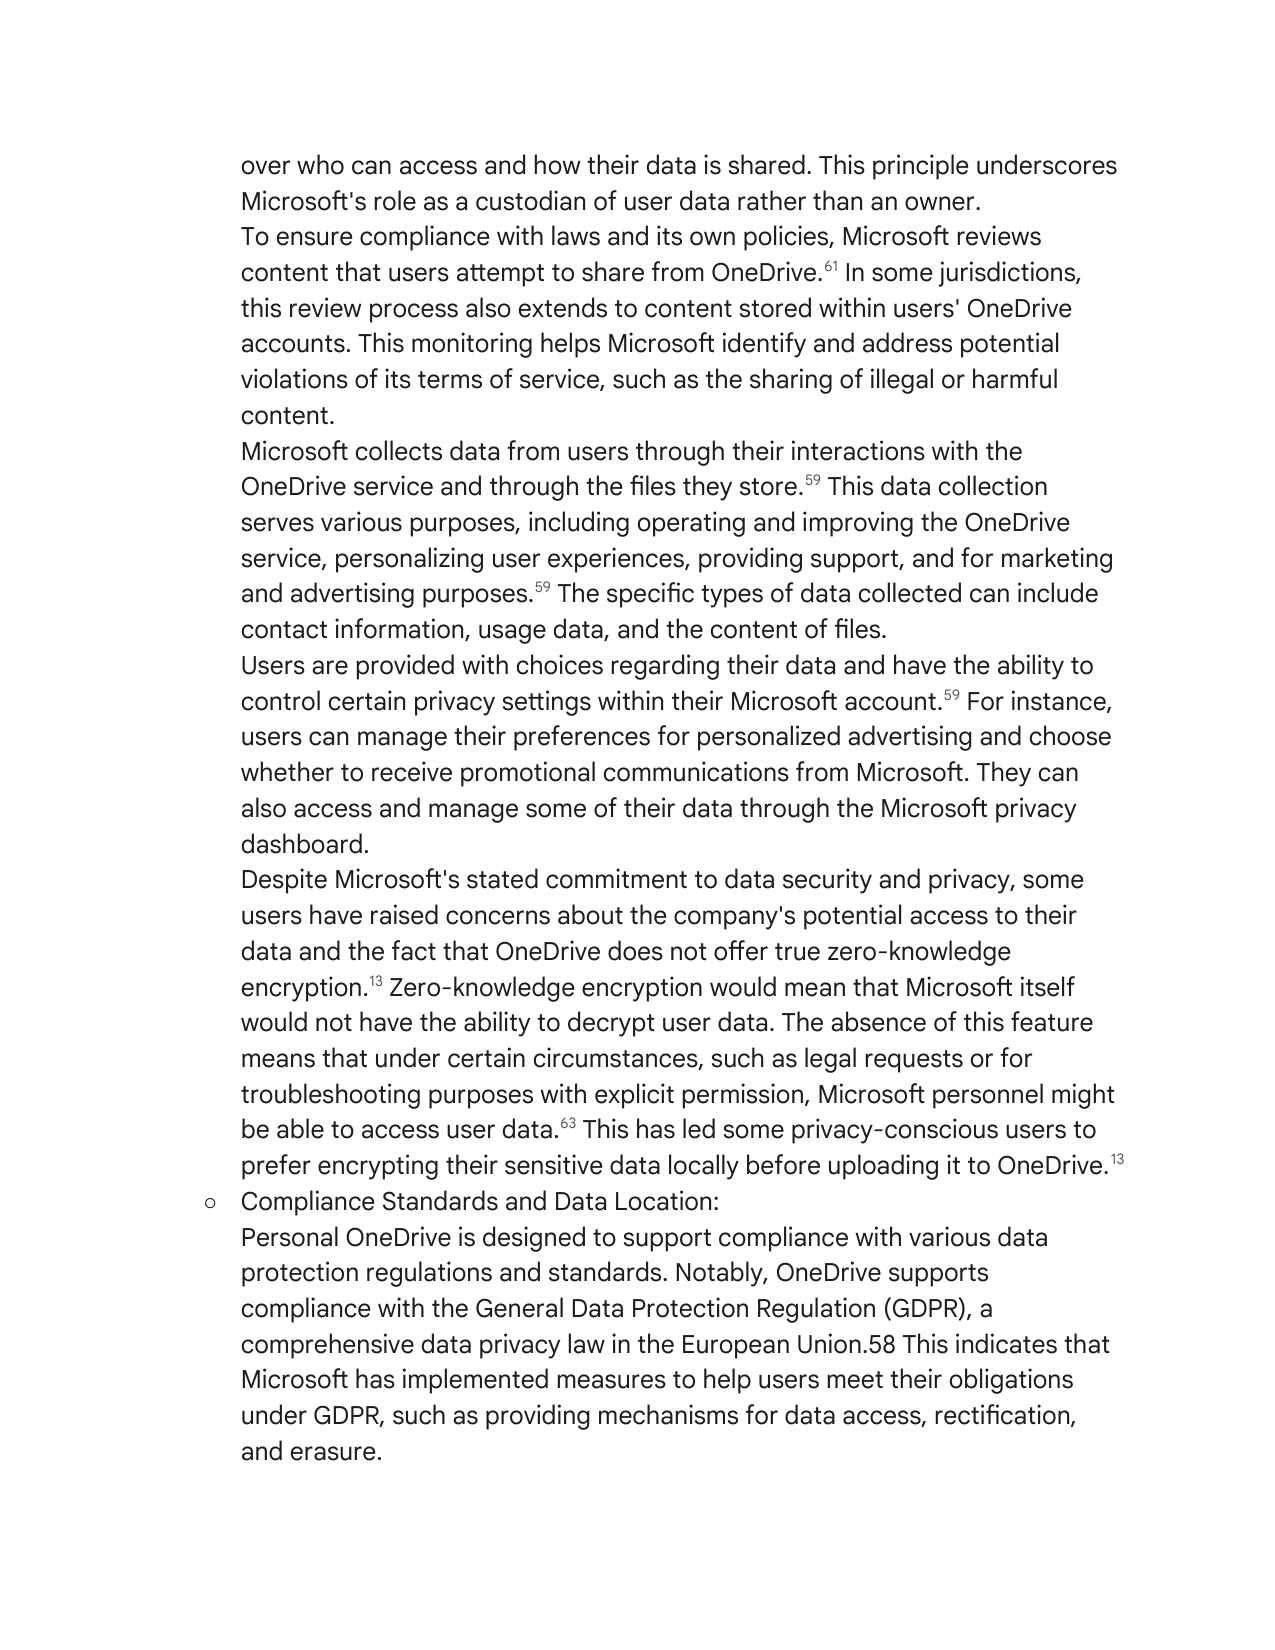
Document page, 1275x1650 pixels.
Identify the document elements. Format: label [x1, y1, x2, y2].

list [203, 1186, 1125, 1468]
list [203, 150, 1125, 1182]
